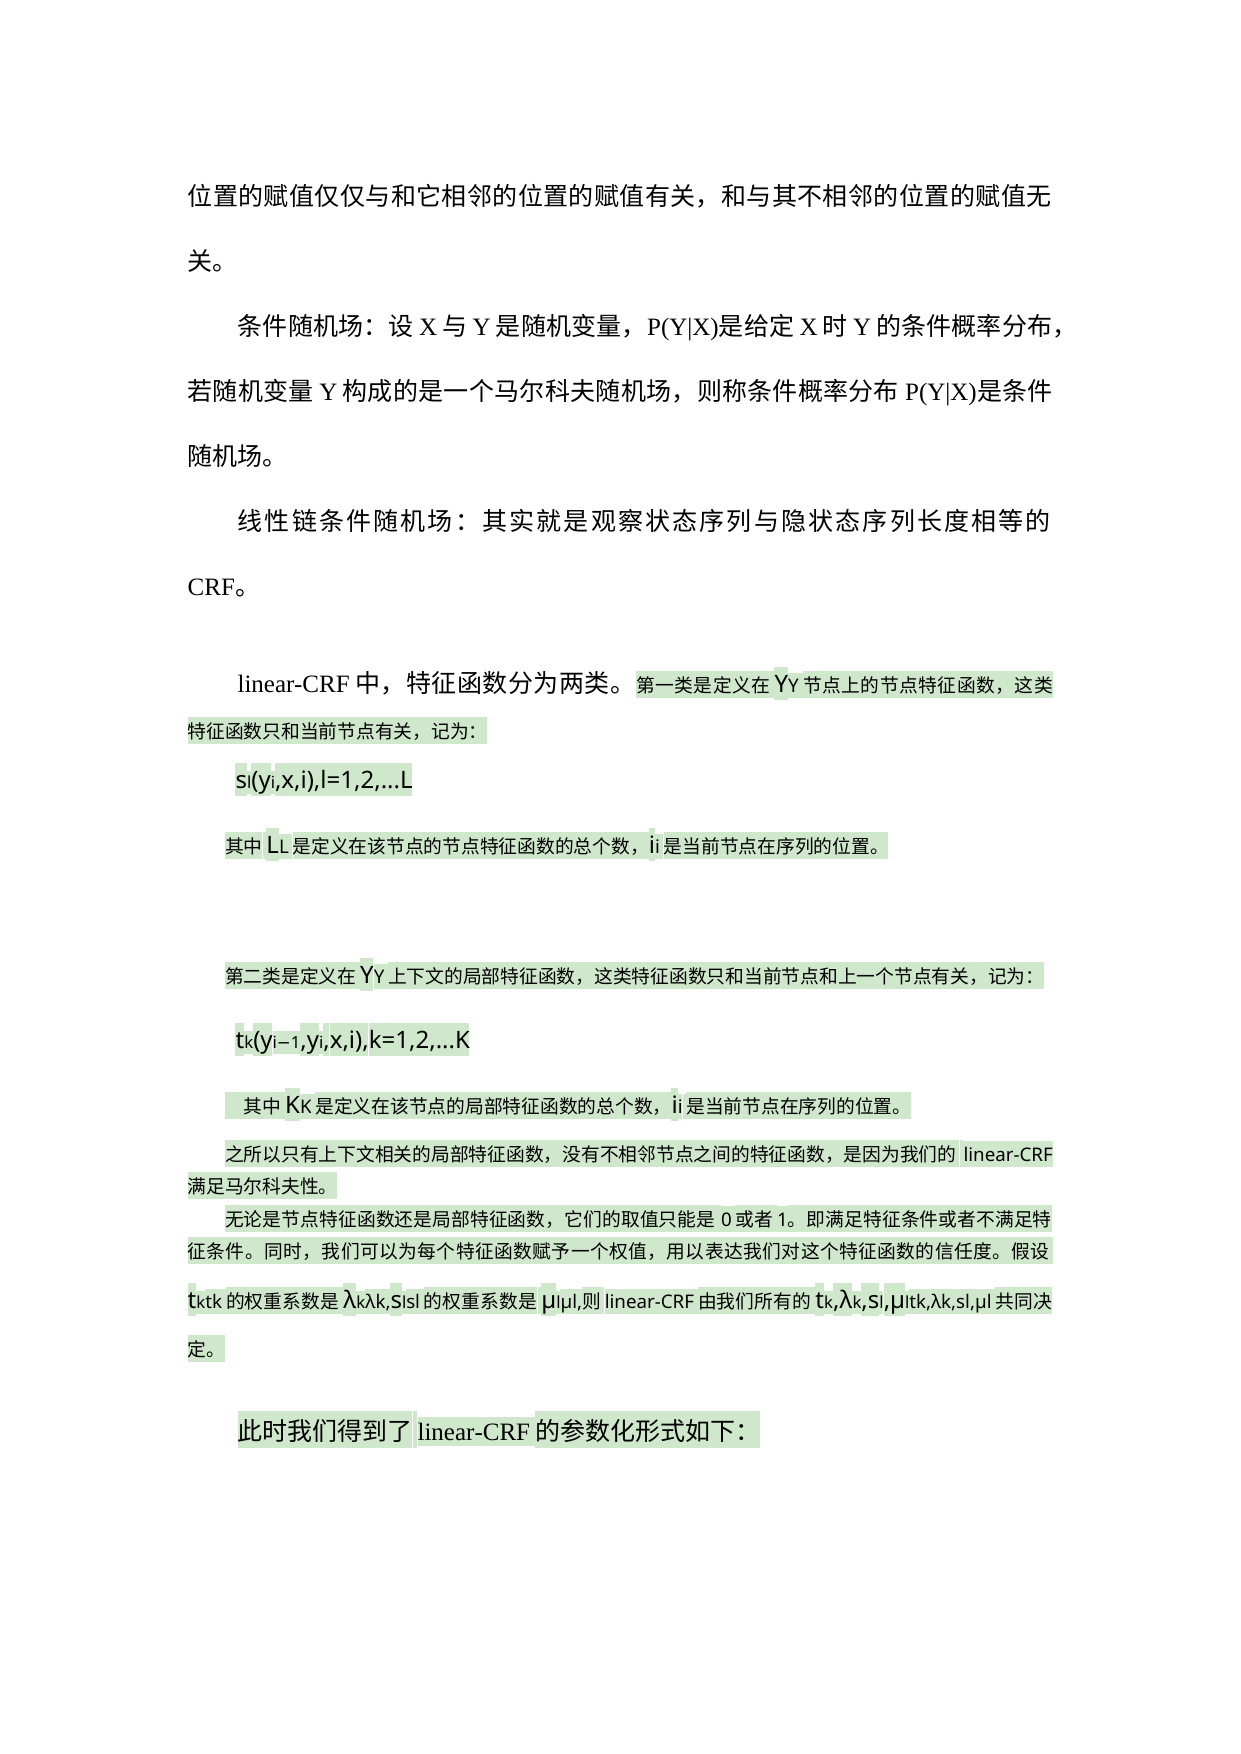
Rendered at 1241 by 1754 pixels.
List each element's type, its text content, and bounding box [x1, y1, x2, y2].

text 无论是节点特征函数还是局部特征函数，它们的取值只能是0或者1。即满足特征条件或者不满足特征条件。同时，我们可以为每个特征函数赋予一个权值，用以表达我们对这个特征函数的信任度。假设tktk的权重系数是λkλk,slsl的权重系数是μlμl,则linear-CRF由我们所有的tk,λk,sl,μltk,λk,sl,μl共同决定。 [187, 1202, 1053, 1364]
text 其中KK是定义在该节点的局部特征函数的总个数，ii是当前节点在序列的位置。 [187, 1072, 1053, 1137]
text 其中LL是定义在该节点的节点特征函数的总个数，ii是当前节点在序列的位置。 [187, 812, 1053, 877]
text tk(yi−1,yi,x,i),k=1,2,...K [187, 1007, 1053, 1072]
text 条件随机场：设X与Y是随机变量，P(Y|X)是给定X时Y的条件概率分布，若随机变量Y构成的是一个马尔科夫随机场，则称条件概率分布P(Y|X)是条件随机场。 [187, 292, 1053, 487]
text 此时我们得到了linear-CRF的参数化形式如下： [187, 1397, 1053, 1462]
text 之所以只有上下文相关的局部特征函数，没有不相邻节点之间的特征函数，是因为我们的linear-CRF满足马尔科夫性。 [187, 1137, 1053, 1202]
text 第二类是定义在YY上下文的局部特征函数，这类特征函数只和当前节点和上一个节点有关，记为： [187, 942, 1053, 1007]
text linear-CRF中，特征函数分为两类。第一类是定义在YY节点上的节点特征函数，这类特征函数只和当前节点有关，记为： [187, 649, 1053, 747]
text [187, 162, 1053, 292]
text sl(yi,x,i),l=1,2,...L [187, 747, 1053, 812]
text 线性链条件随机场：其实就是观察状态序列与隐状态序列长度相等的CRF。 [187, 487, 1053, 617]
